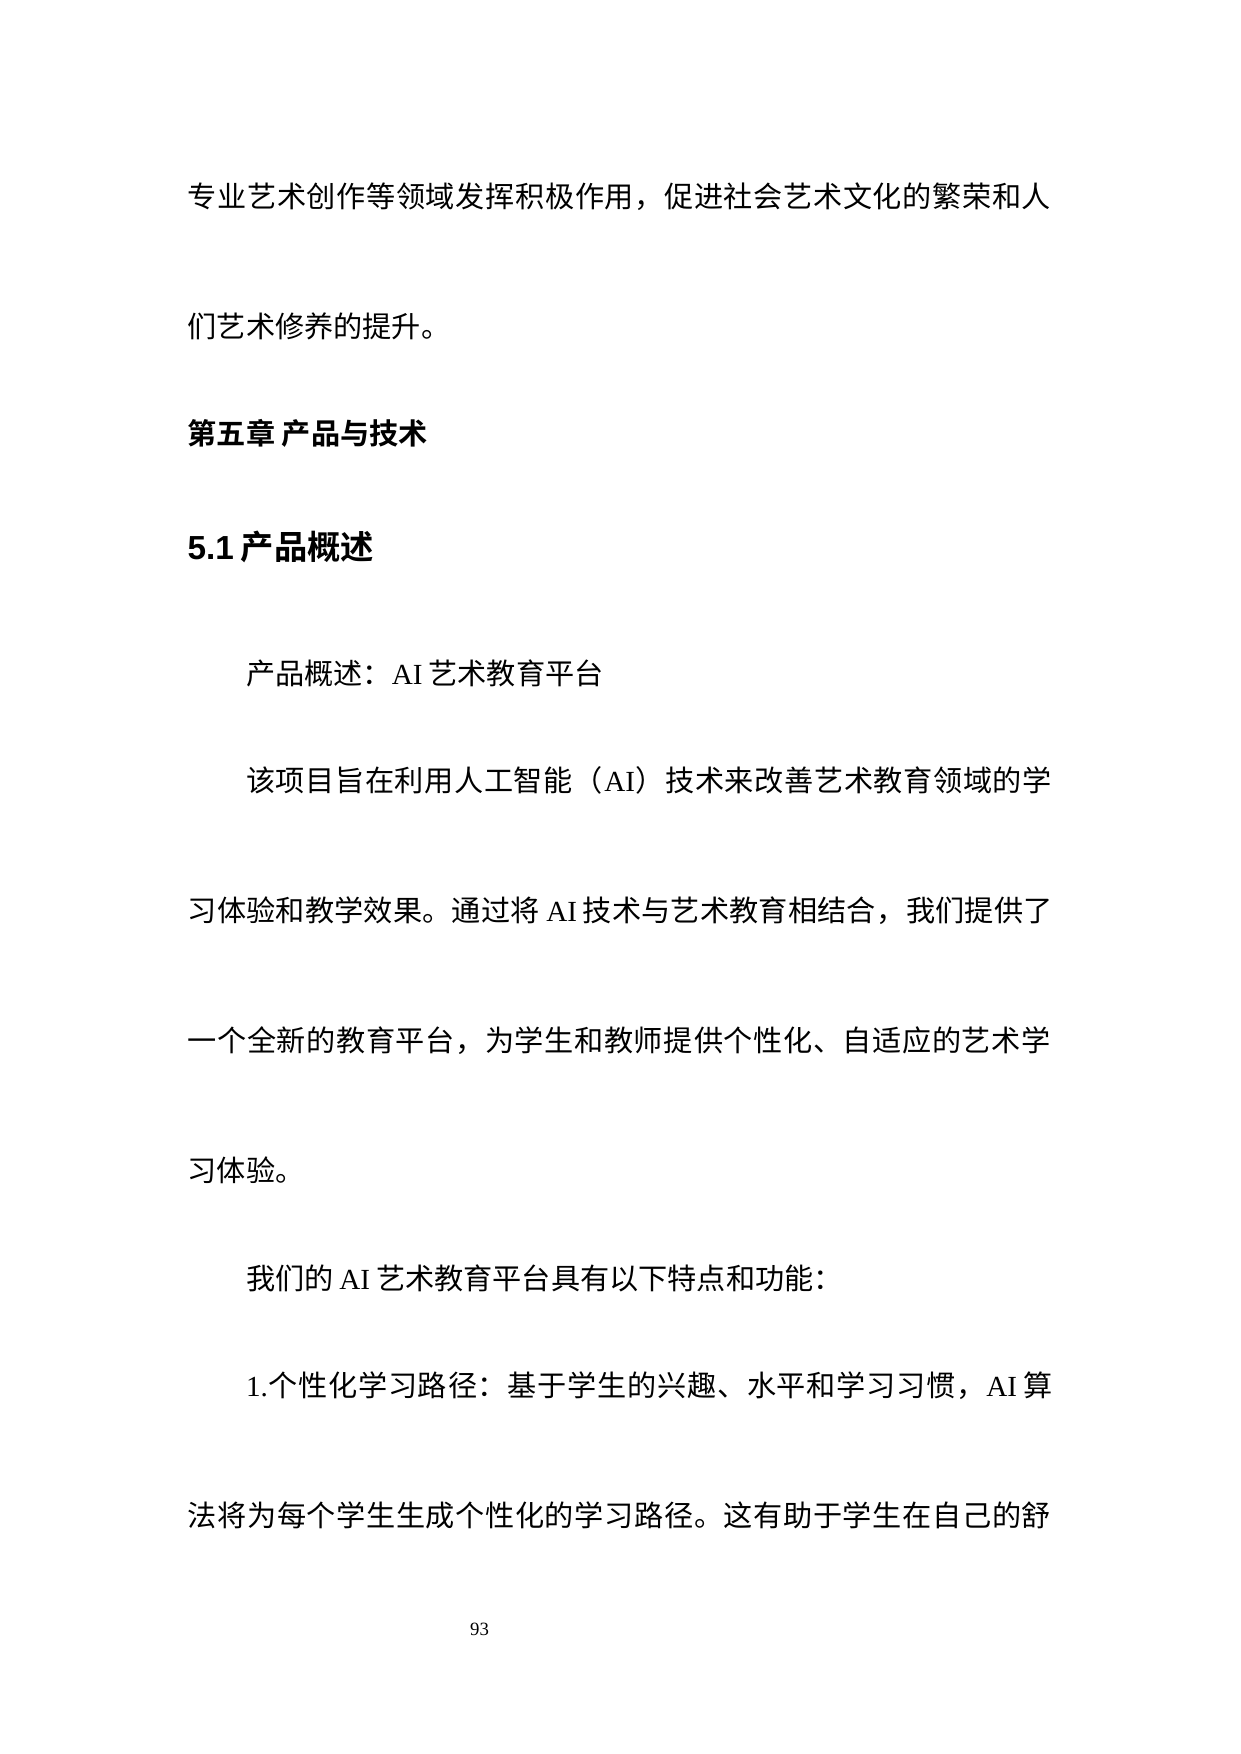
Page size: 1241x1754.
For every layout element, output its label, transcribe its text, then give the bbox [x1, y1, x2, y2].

subtitle 5.1产品概述 [187, 512, 1053, 577]
text 产品概述：AI艺术教育平台 [187, 639, 1053, 704]
text 我们的AI艺术教育平台具有以下特点和功能： [187, 1244, 1053, 1309]
subtitle 第五章 产品与技术 [187, 399, 1053, 464]
text 该项目旨在利用人工智能（AI）技术来改善艺术教育领域的学习体验和教学效果。通过将AI技术与艺术教育相结合，我们提供了一个全新的教育平台，为学生和教师提供个性化、自适应的艺术学习体验。 [187, 747, 1053, 1202]
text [187, 162, 1053, 357]
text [187, 1351, 1053, 1546]
